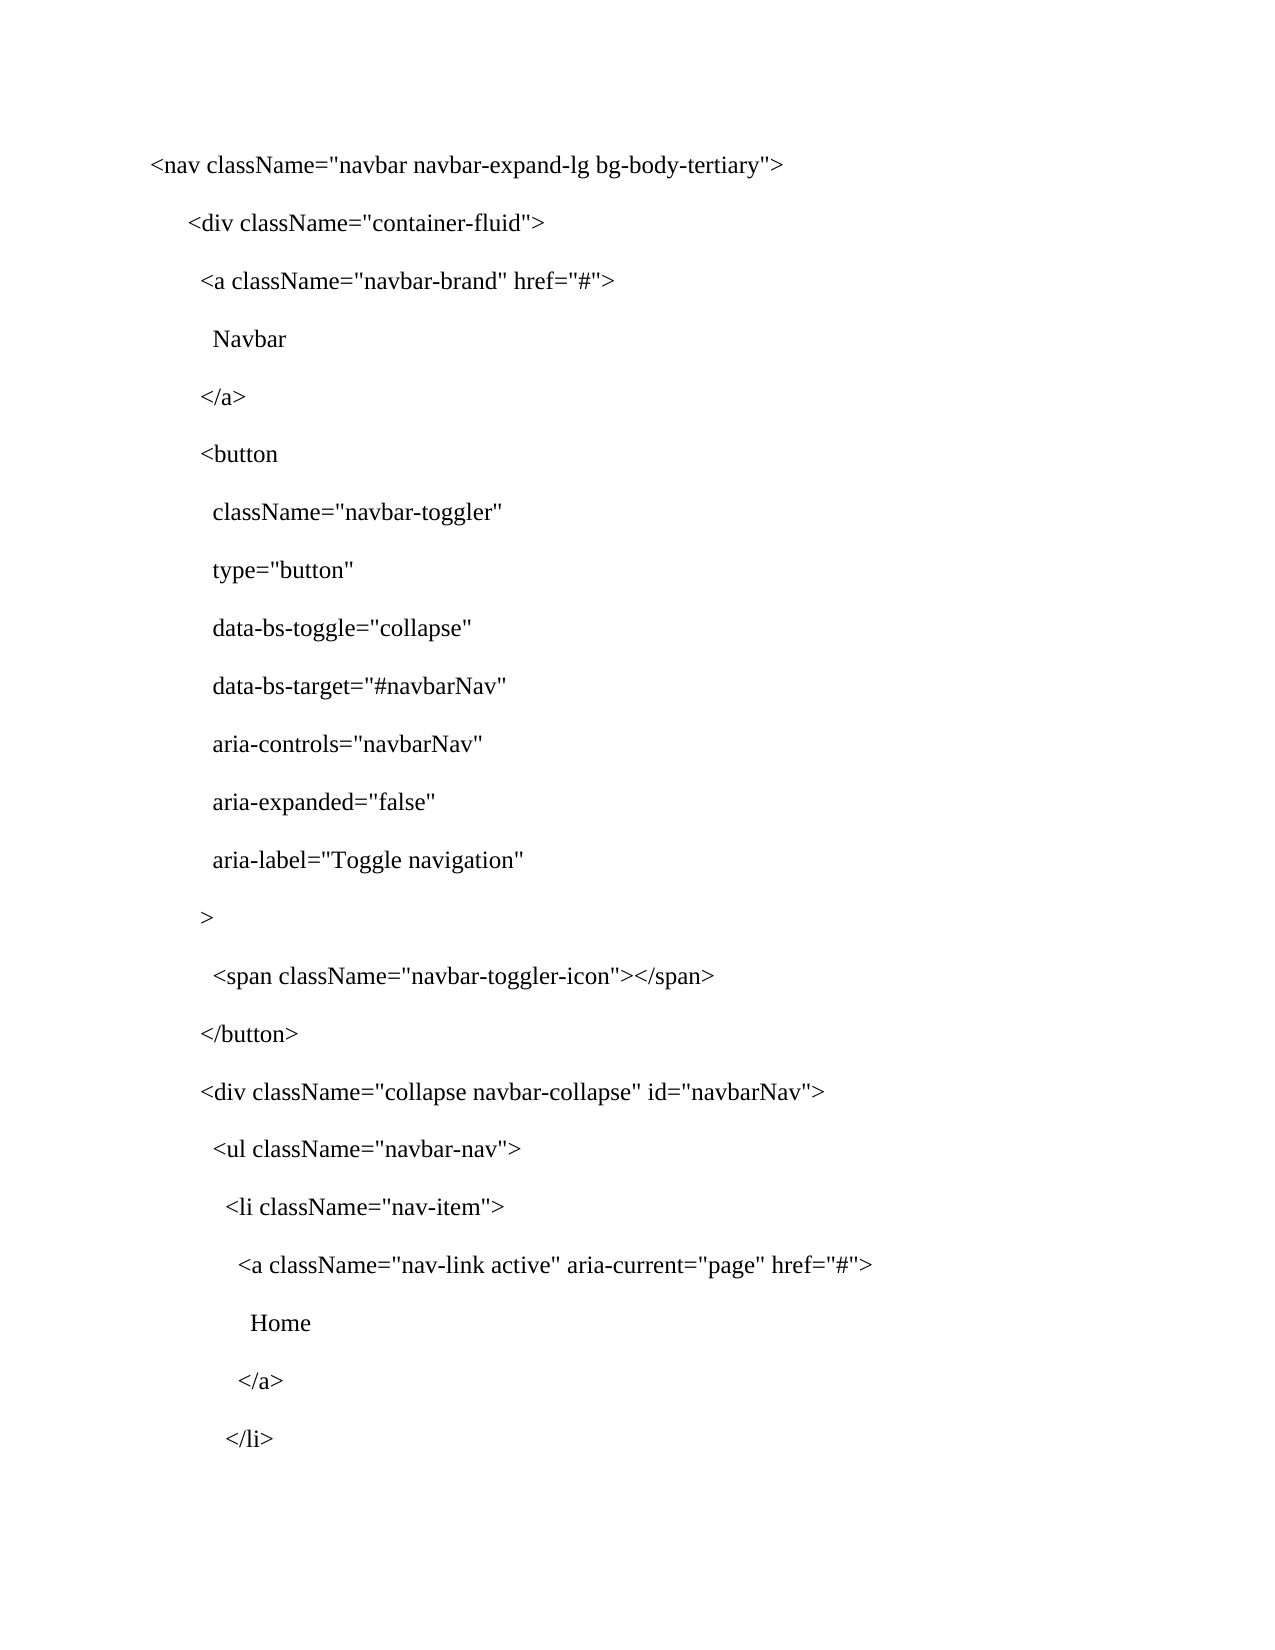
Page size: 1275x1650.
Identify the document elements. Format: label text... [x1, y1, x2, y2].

text data-bs-target="#navbarNav" [150, 671, 1125, 700]
text <nav className="navbar navbar-expand-lg bg-body-tertiary"> [150, 150, 1125, 179]
text <div className="container-fluid"> [150, 208, 1125, 237]
text </a> [150, 1366, 1125, 1395]
text aria-controls="navbarNav" [150, 729, 1125, 758]
text Navbar [150, 324, 1125, 352]
text className="navbar-toggler" [150, 497, 1125, 526]
text <div className="collapse navbar-collapse" id="navbarNav"> [150, 1077, 1125, 1105]
text aria-label="Toggle navigation" [150, 845, 1125, 874]
text </li> [150, 1424, 1125, 1453]
text data-bs-toggle="collapse" [150, 613, 1125, 642]
text </button> [150, 1019, 1125, 1047]
text <span className="navbar-toggler-icon"></span> [150, 961, 1125, 989]
text <button [150, 439, 1125, 468]
text Home [150, 1308, 1125, 1337]
text aria-expanded="false" [150, 787, 1125, 816]
text <ul className="navbar-nav"> [150, 1134, 1125, 1163]
text <a className="nav-link active" aria-current="page" href="#"> [150, 1250, 1125, 1279]
text <li className="nav-item"> [150, 1192, 1125, 1221]
text <a className="navbar-brand" href="#"> [150, 266, 1125, 294]
text </a> [150, 382, 1125, 410]
text > [150, 903, 1125, 932]
text type="button" [150, 555, 1125, 584]
